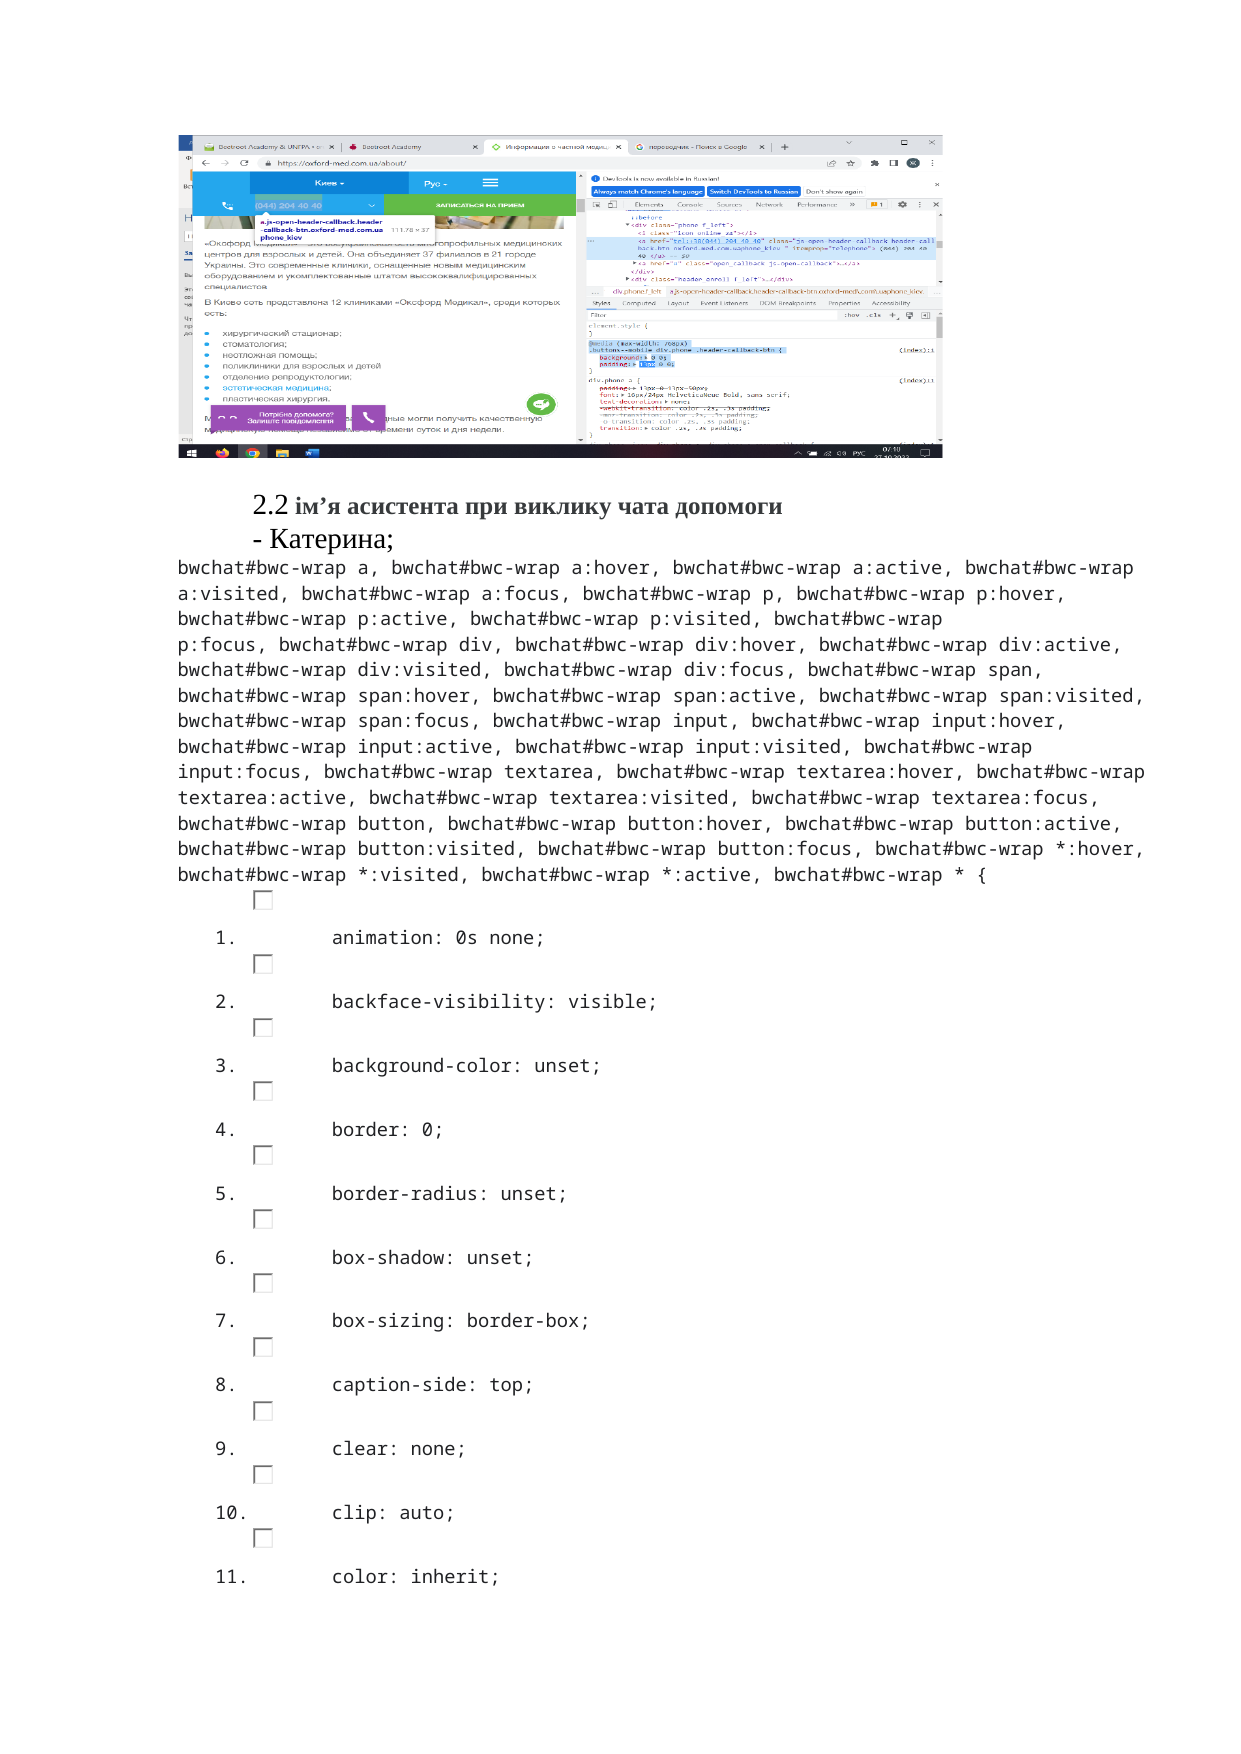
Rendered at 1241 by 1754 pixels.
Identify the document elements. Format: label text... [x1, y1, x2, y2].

list box-shadow: unset; [215, 1206, 1152, 1269]
list clip: auto; [215, 1461, 1152, 1525]
list background-color: unset; [215, 1014, 1152, 1078]
list color: inherit; [215, 1525, 1152, 1589]
text 2.2 ім’я асистента при виклику чата допомоги [252, 487, 1152, 521]
list border-radius: unset; [215, 1142, 1152, 1206]
picture [177, 135, 942, 457]
text bwchat#bwc-wrap a, bwchat#bwc-wrap a:hover, bwchat#bwc-wrap a:active, bwchat#bwc-wrap a:visited, bwchat#bwc-wrap a:focus, bwchat#bwc-wrap p, bwchat#bwc-wrap p:hover, bwchat#bwc-wrap p:active, bwchat#bwc-wrap p:visited, bwchat#bwc-wrap p:focus, bwchat#bwc-wrap div, bwchat#bwc-wrap div:hover, bwchat#bwc-wrap div:active, bwchat#bwc-wrap div:visited, bwchat#bwc-wrap div:focus, bwchat#bwc-wrap span, bwchat#bwc-wrap span:hover, bwchat#bwc-wrap span:active, bwchat#bwc-wrap span:visited, bwchat#bwc-wrap span:focus, bwchat#bwc-wrap input, bwchat#bwc-wrap input:hover, bwchat#bwc-wrap input:active, bwchat#bwc-wrap input:visited, bwchat#bwc-wrap input:focus, bwchat#bwc-wrap textarea, bwchat#bwc-wrap textarea:hover, bwchat#bwc-wrap textarea:active, bwchat#bwc-wrap textarea:visited, bwchat#bwc-wrap textarea:focus, bwchat#bwc-wrap button, bwchat#bwc-wrap button:hover, bwchat#bwc-wrap button:active, bwchat#bwc-wrap button:visited, bwchat#bwc-wrap button:focus, bwchat#bwc-wrap *:hover, bwchat#bwc-wrap *:visited, bwchat#bwc-wrap *:active, bwchat#bwc-wrap * { [177, 554, 1152, 886]
list box-sizing: border-box; [215, 1269, 1152, 1333]
list border: 0; [215, 1078, 1152, 1142]
text - Катерина; [252, 521, 1152, 554]
list caption-side: top; [215, 1333, 1152, 1397]
list animation: 0s none; [215, 886, 1152, 950]
list backface-visibility: visible; [215, 950, 1152, 1014]
list clear: none; [215, 1397, 1152, 1461]
